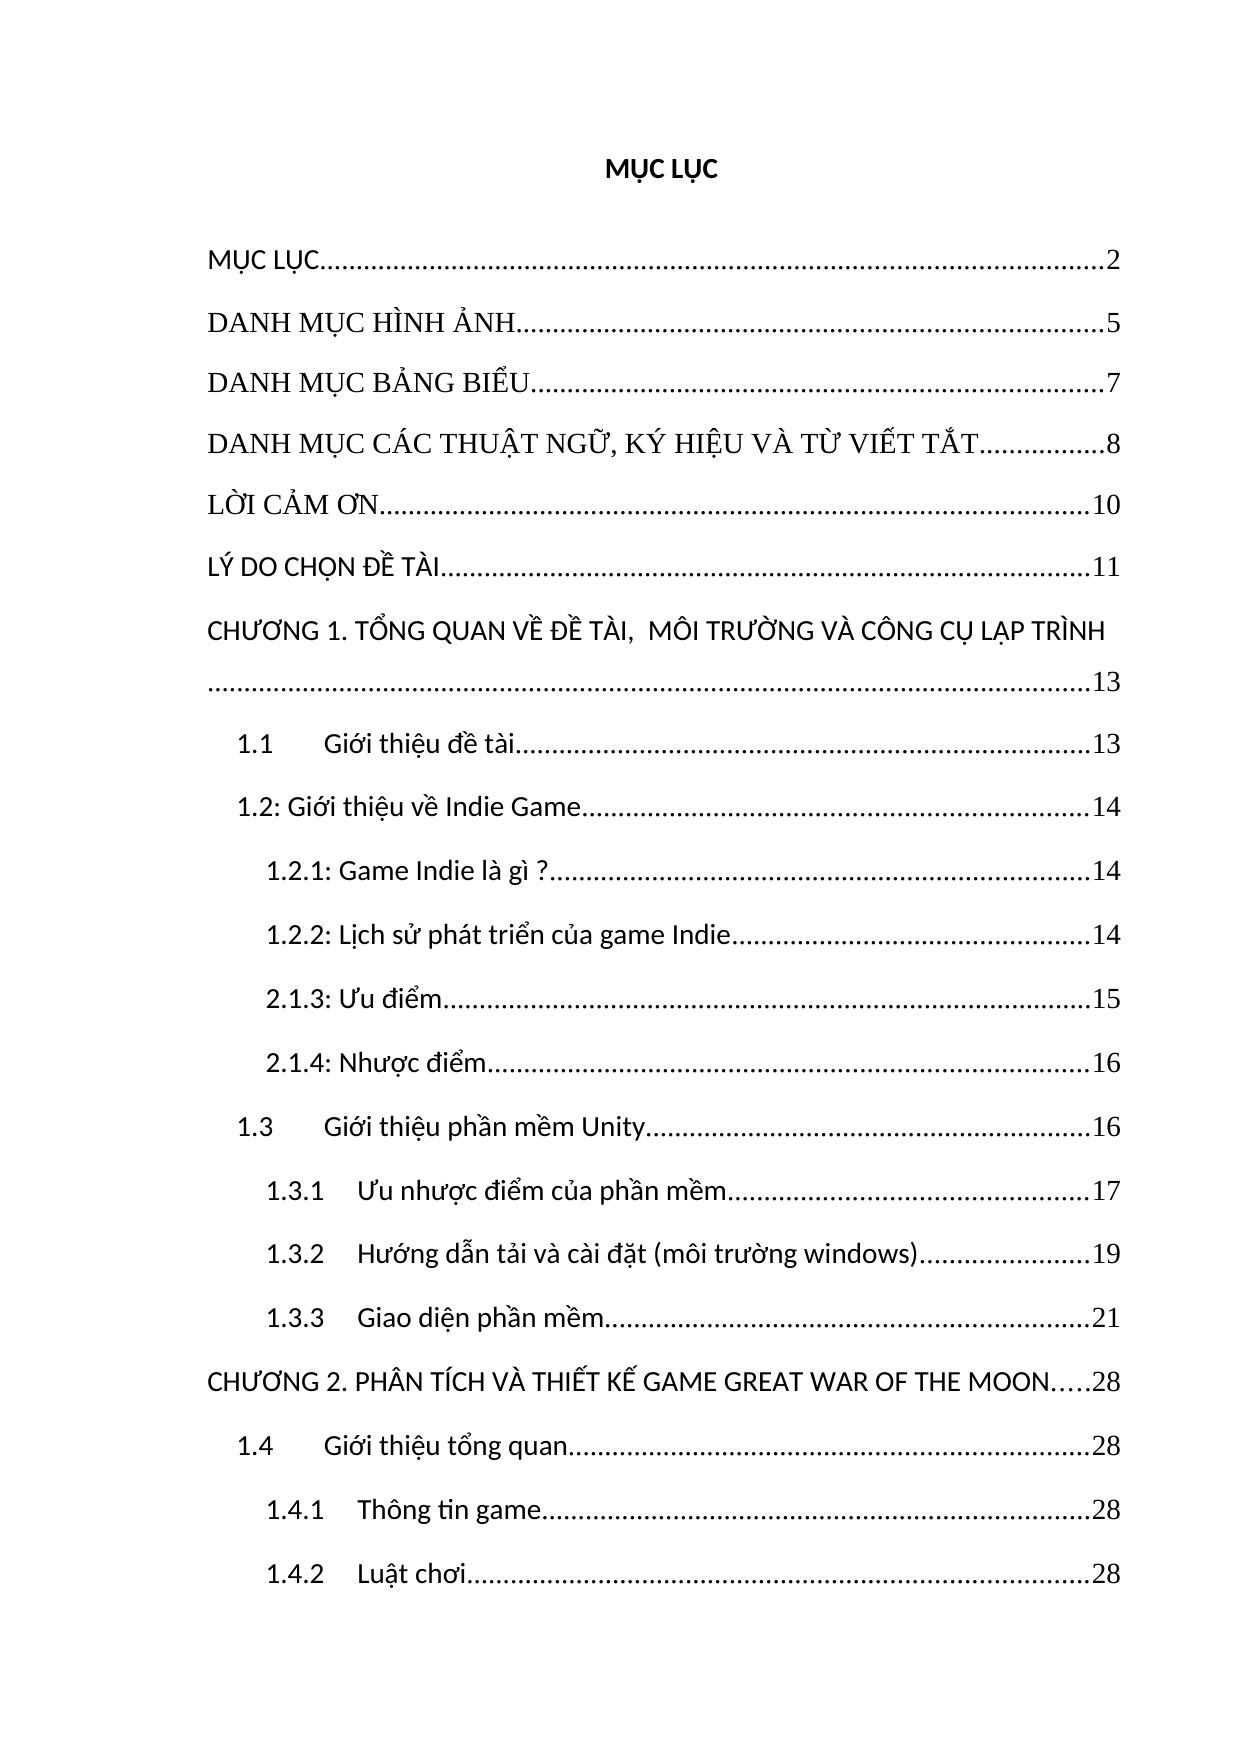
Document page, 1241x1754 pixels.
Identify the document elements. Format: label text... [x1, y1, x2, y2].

text DANH MỤC CÁC THUẬT NGỮ, KÝ HIỆU VÀ TỪ VIẾT TẮT 8 [207, 426, 1122, 460]
text 1.4 Giới thiệu tổng quan 28 [236, 1427, 1122, 1463]
text 1.4.2 Luật chơi 28 [265, 1555, 1122, 1590]
text CHƯƠNG 2. PHÂN TÍCH VÀ THIẾT KẾ GAME GREAT WAR OF THE MOON 28 [207, 1363, 1122, 1399]
text DANH MỤC HÌNH ẢNH 5 [207, 305, 1122, 338]
text 1.3.2 Hướng dẫn tải và cài đặt (môi trường windows) 19 [265, 1236, 1122, 1271]
text LỜI CẢM ƠN 10 [207, 487, 1122, 521]
text 2.1.3: Ưu điểm 15 [265, 980, 1122, 1016]
text 1.2.1: Game Indie là gì ? 14 [265, 852, 1122, 888]
text 1.3.1 Ưu nhược điểm của phần mềm 17 [265, 1172, 1122, 1207]
text 1.4.1 Thông tin game 28 [265, 1491, 1122, 1527]
text 1.3.3 Giao diện phần mềm 21 [265, 1299, 1122, 1335]
text LÝ DO CHỌN ĐỀ TÀI 11 [207, 548, 1122, 583]
text 1.2.2: Lịch sử phát triển của game Indie 14 [265, 916, 1122, 952]
text DANH MỤC BẢNG BIỂU 7 [207, 366, 1122, 399]
text MỤC LỤC 2 [207, 241, 1122, 277]
text 1.1 Giới thiệu đề tài 13 [236, 725, 1122, 760]
subtitle MỤC LỤC [432, 150, 1122, 186]
text 1.3 Giới thiệu phần mềm Unity 16 [236, 1108, 1122, 1143]
text 1.2: Giới thiệu về Indie Game 14 [236, 788, 1122, 824]
text CHƯƠNG 1. TỔNG QUAN VỀ ĐỀ TÀI, MÔI TRƯỜNG VÀ CÔNG CỤ LẬP TRÌNH 13 [207, 612, 1122, 697]
text 2.1.4: Nhược điểm 16 [265, 1044, 1122, 1079]
